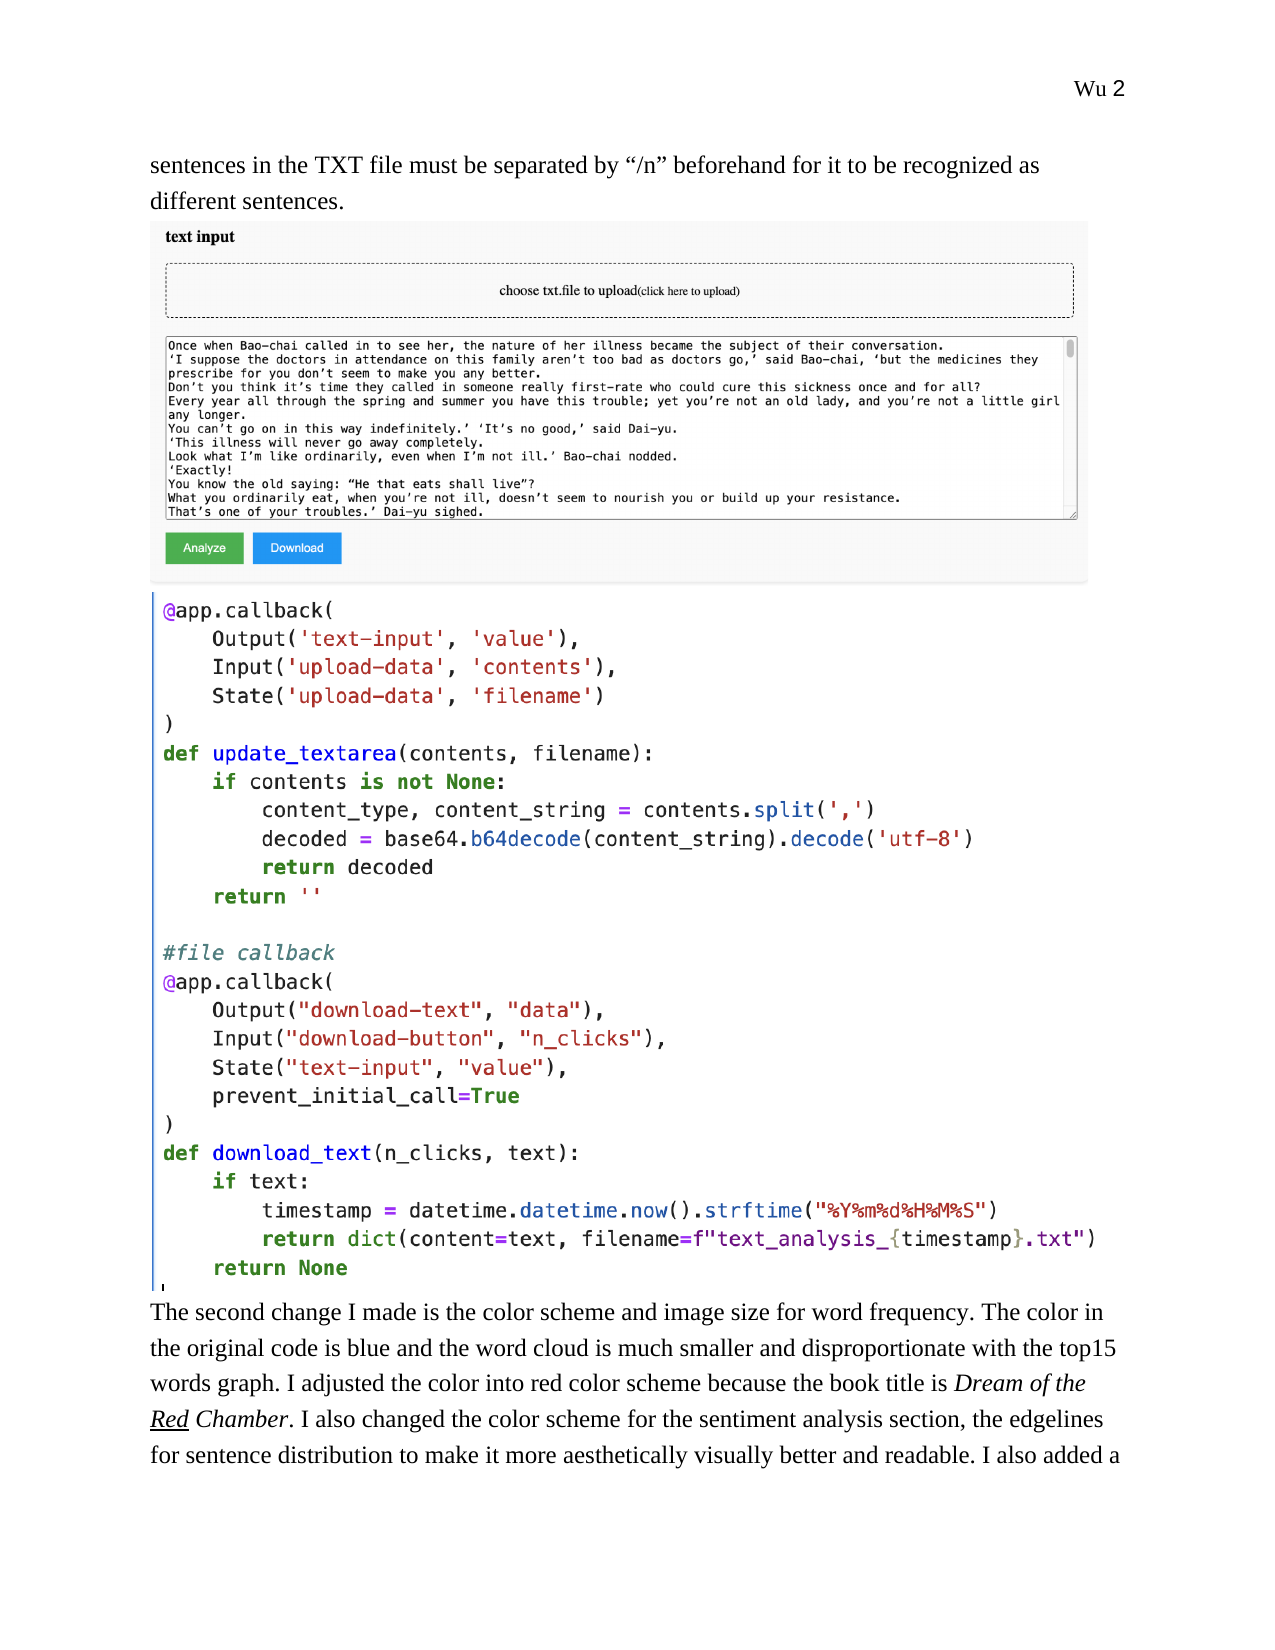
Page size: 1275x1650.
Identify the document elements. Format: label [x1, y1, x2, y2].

text [150, 150, 1125, 215]
text [150, 1297, 1125, 1469]
picture [150, 592, 1125, 1291]
picture [150, 221, 1089, 586]
